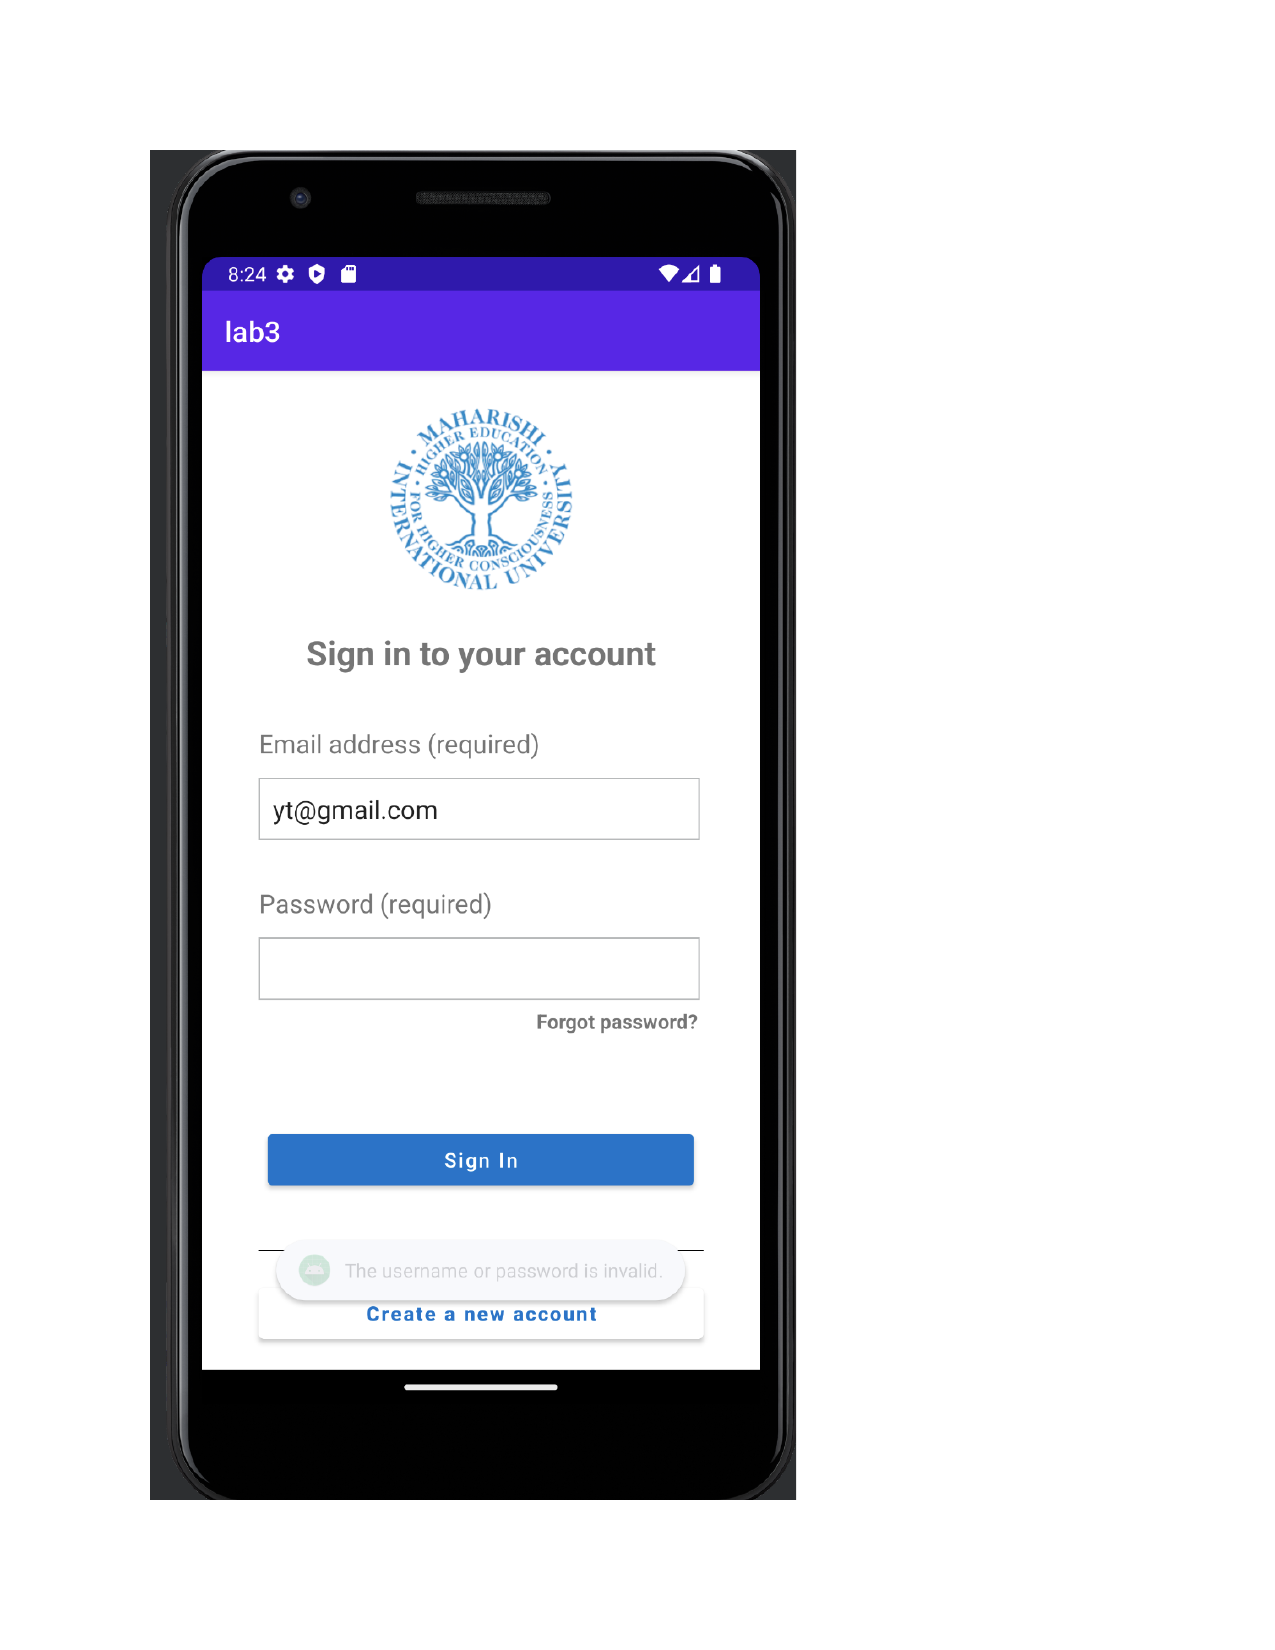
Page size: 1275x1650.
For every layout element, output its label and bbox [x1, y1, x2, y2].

picture [150, 150, 797, 1500]
